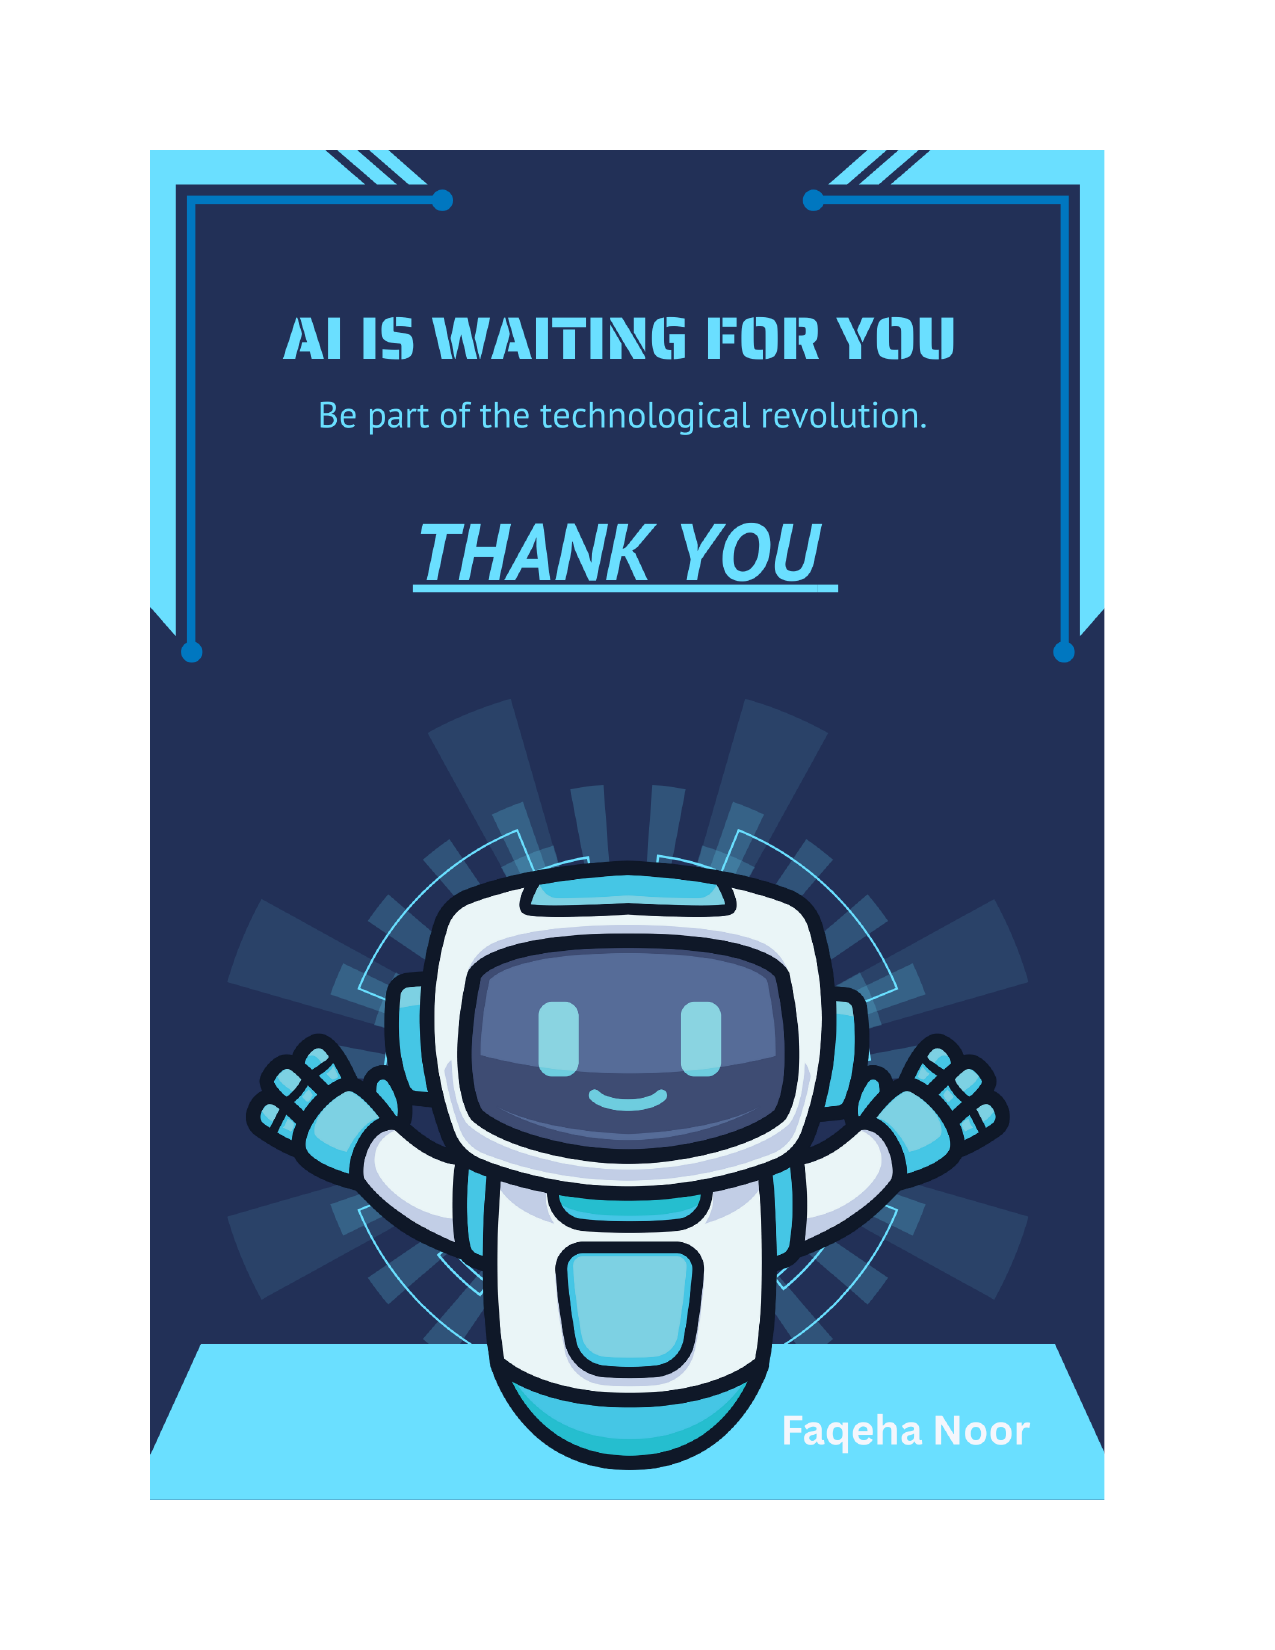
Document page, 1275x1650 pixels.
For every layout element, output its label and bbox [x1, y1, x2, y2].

picture [150, 150, 1105, 1500]
